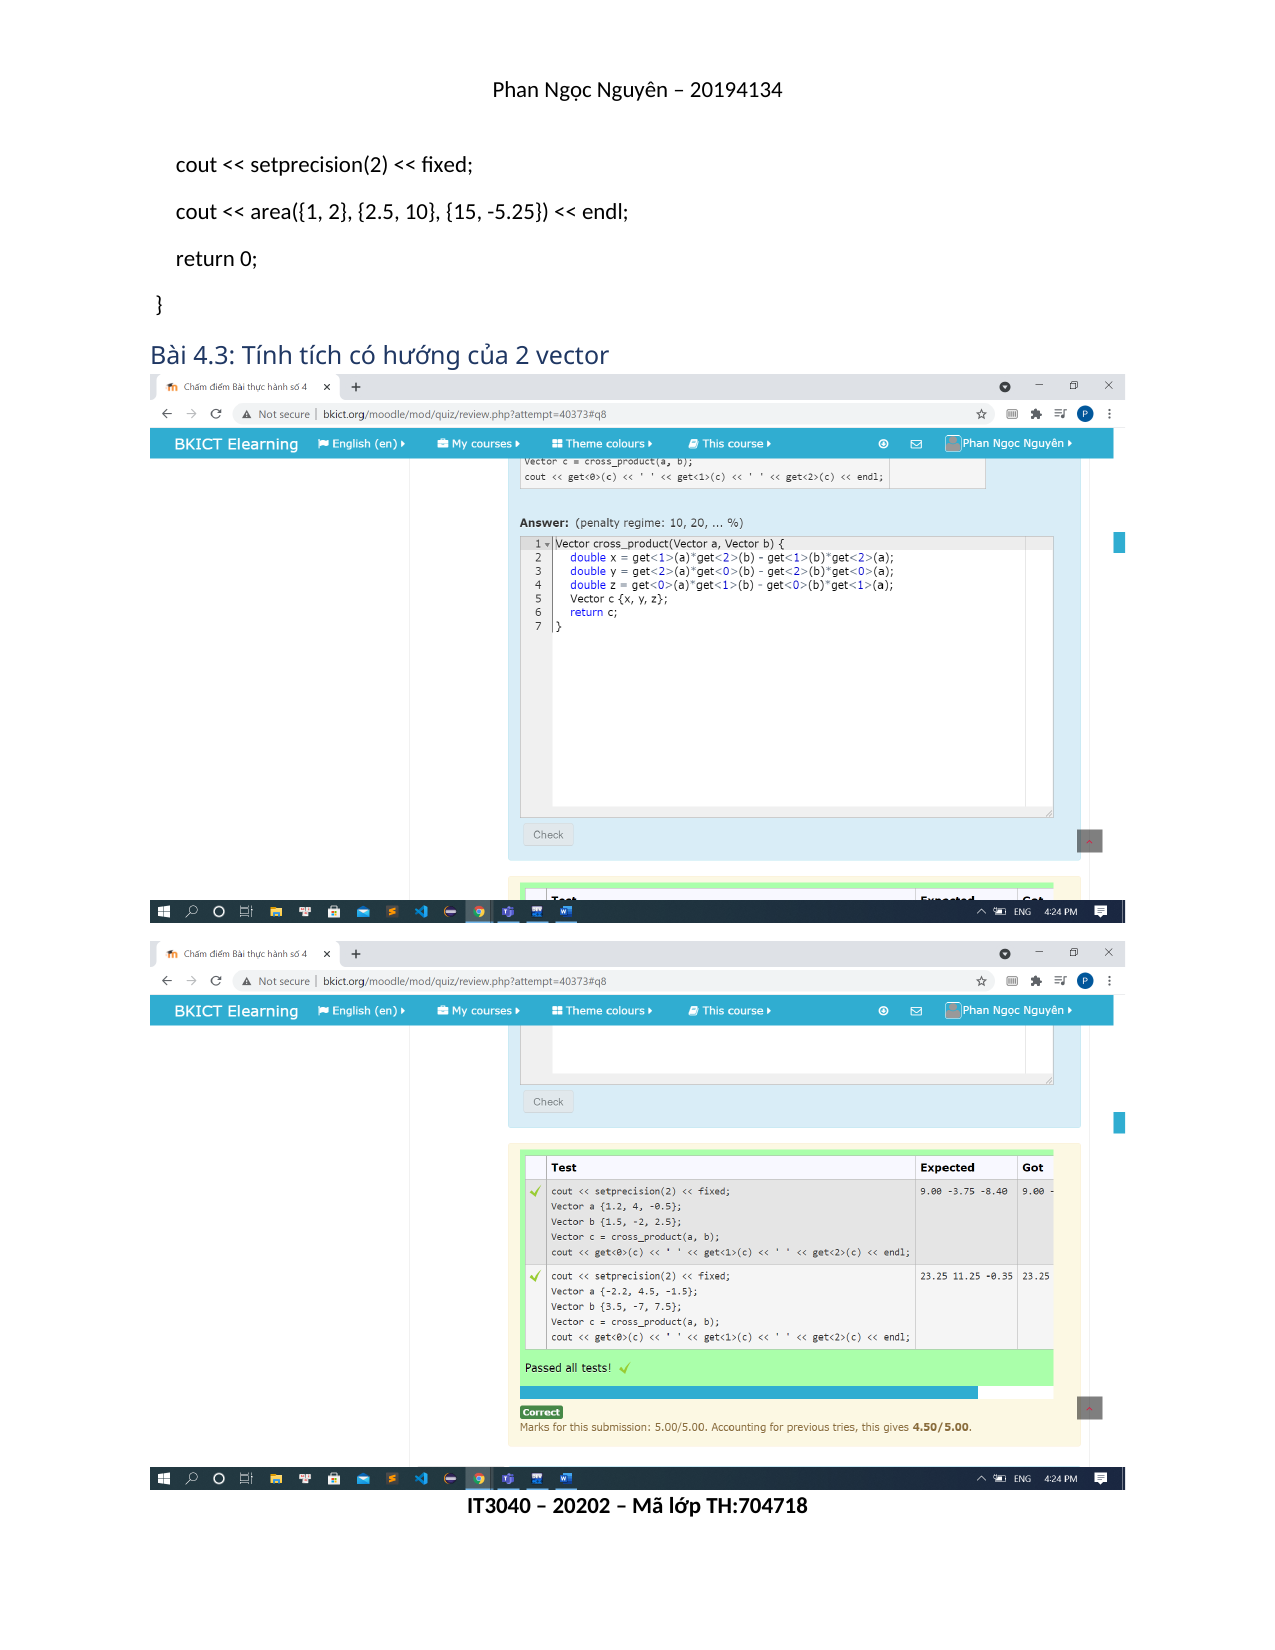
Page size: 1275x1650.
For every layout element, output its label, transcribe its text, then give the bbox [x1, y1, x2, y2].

text cout << setprecision(2) << fixed; [150, 150, 1125, 178]
picture [150, 941, 1125, 1490]
text return 0; [150, 244, 1125, 272]
text cout << area({1, 2}, {2.5, 10}, {15, -5.25}) << endl; [150, 197, 1125, 225]
subtitle Bài 4.3: Tính tích có hướng của 2 vector [150, 337, 1125, 372]
text } [150, 291, 1125, 319]
picture [150, 374, 1125, 923]
